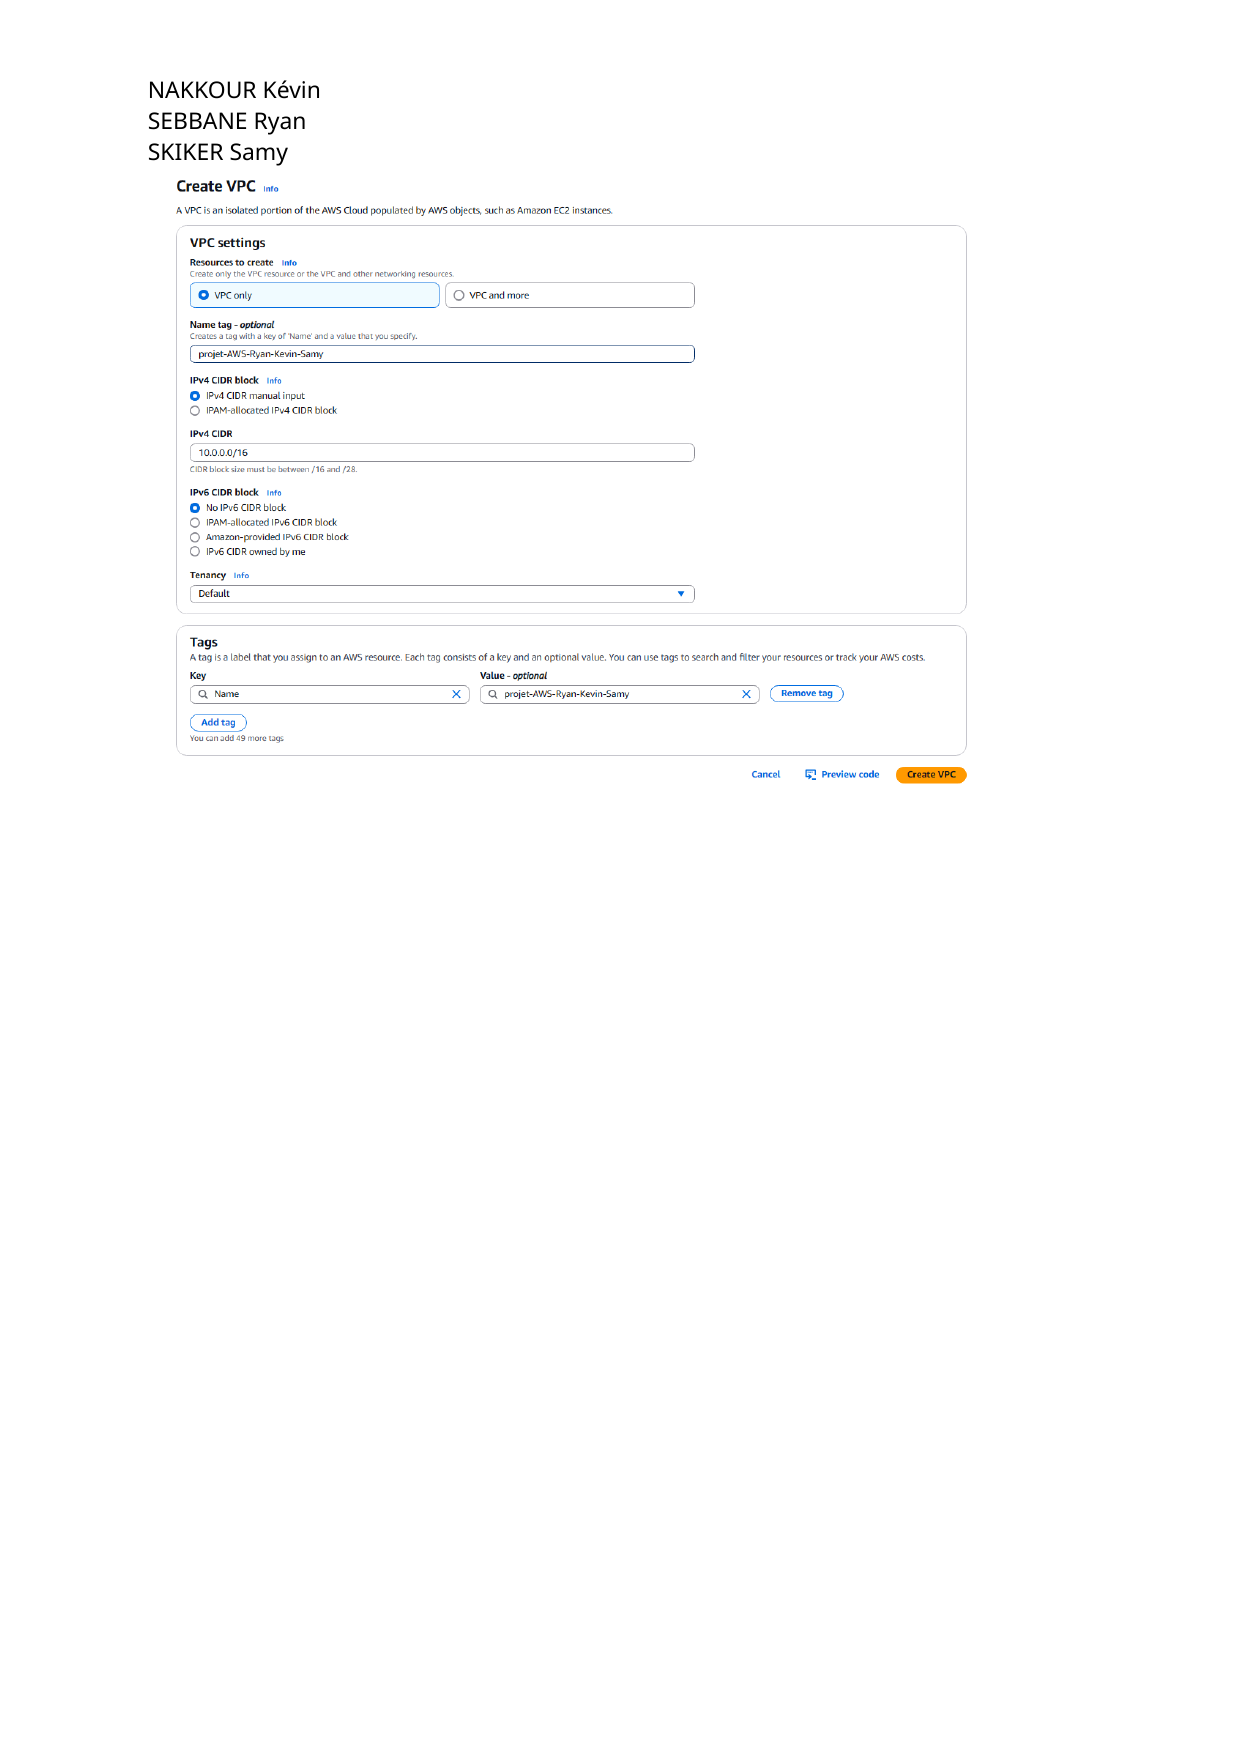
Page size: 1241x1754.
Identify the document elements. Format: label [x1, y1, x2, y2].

picture [147, 167, 1093, 841]
